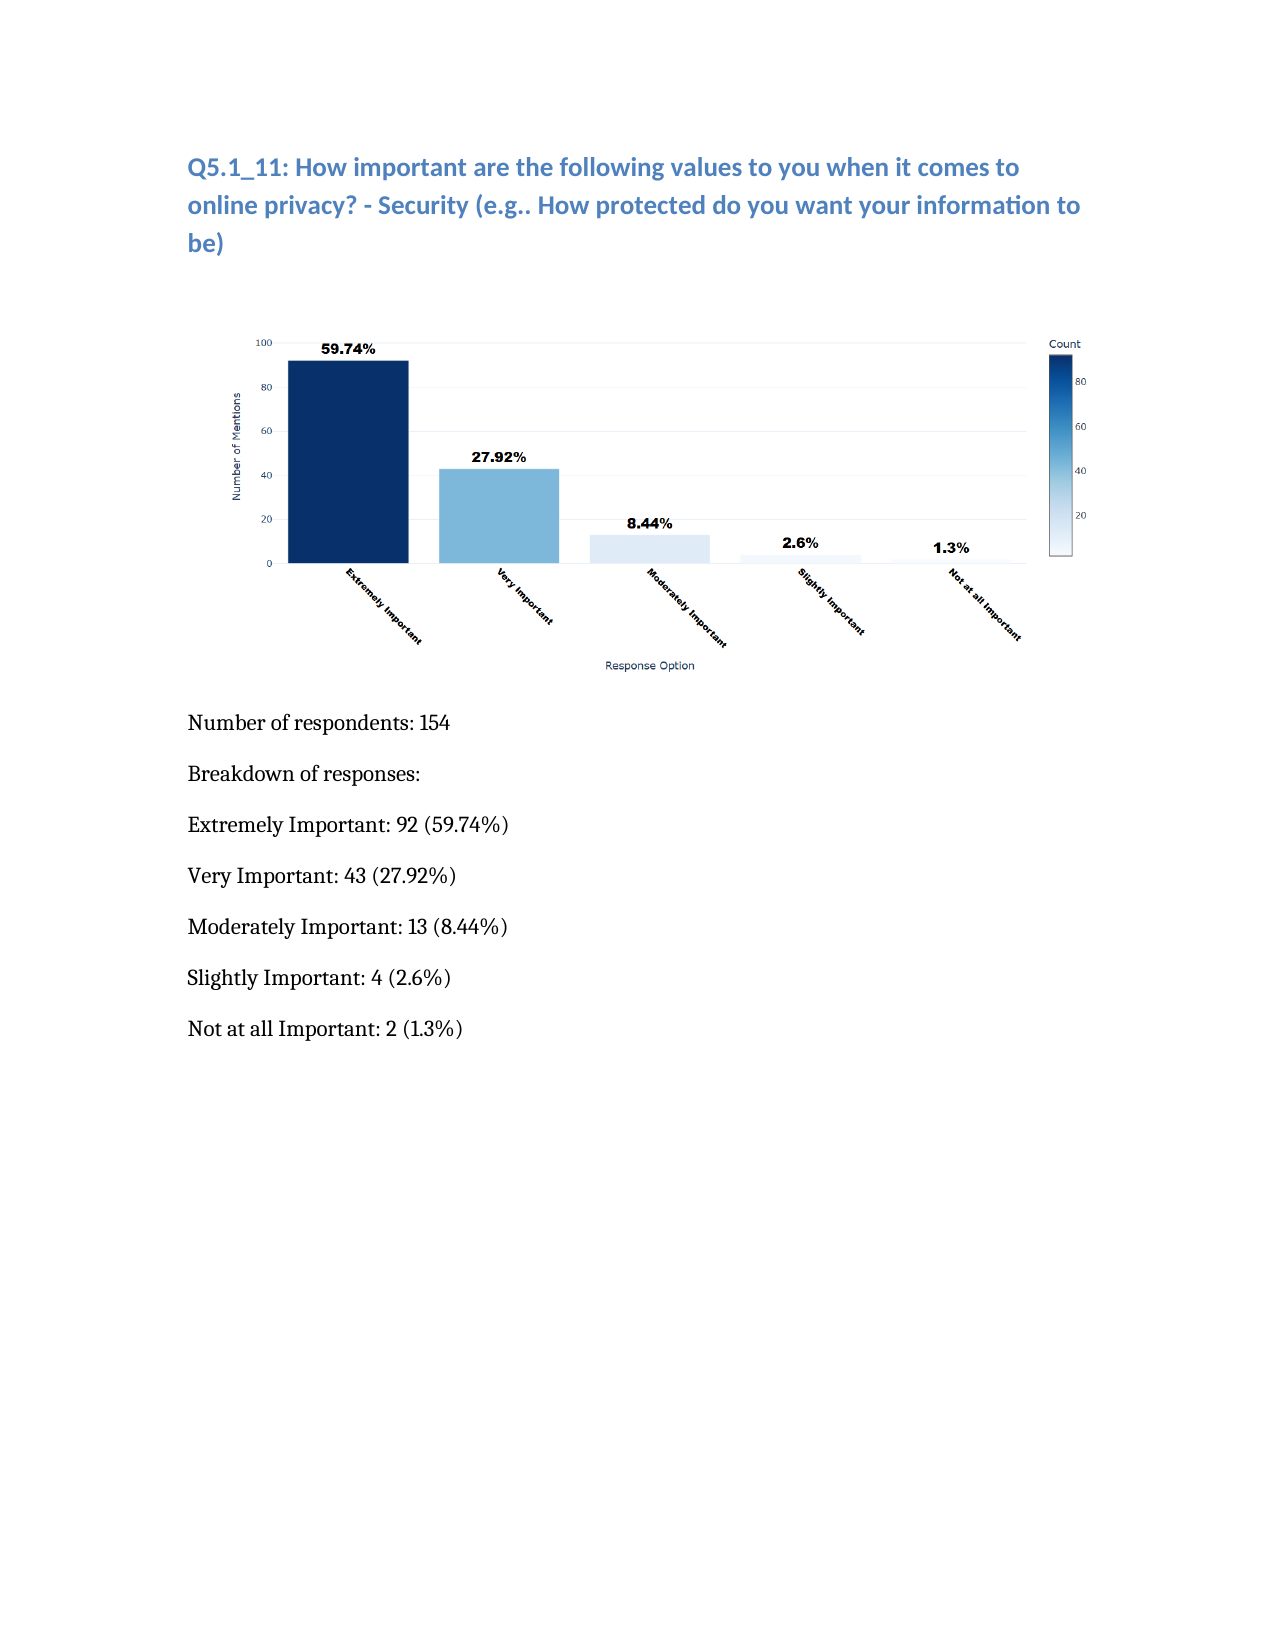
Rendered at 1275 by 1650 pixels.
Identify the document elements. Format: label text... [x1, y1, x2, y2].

subtitle Q5.1_11: How important are the following values to you when it comes to online privacy? - Security (e.g.. How protected do you want your information to be) [187, 150, 1087, 259]
text Slightly Important: 4 (2.6%) [187, 964, 1087, 991]
text Extremely Important: 92 (59.74%) [187, 811, 1087, 838]
text Number of respondents: 154 [187, 709, 1087, 736]
text Moderately Important: 13 (8.44%) [187, 913, 1087, 940]
text Breakdown of responses: [187, 760, 1087, 787]
text Very Important: 43 (27.92%) [187, 862, 1087, 889]
text Not at all Important: 2 (1.3%) [187, 1016, 1087, 1042]
picture [206, 263, 1107, 685]
